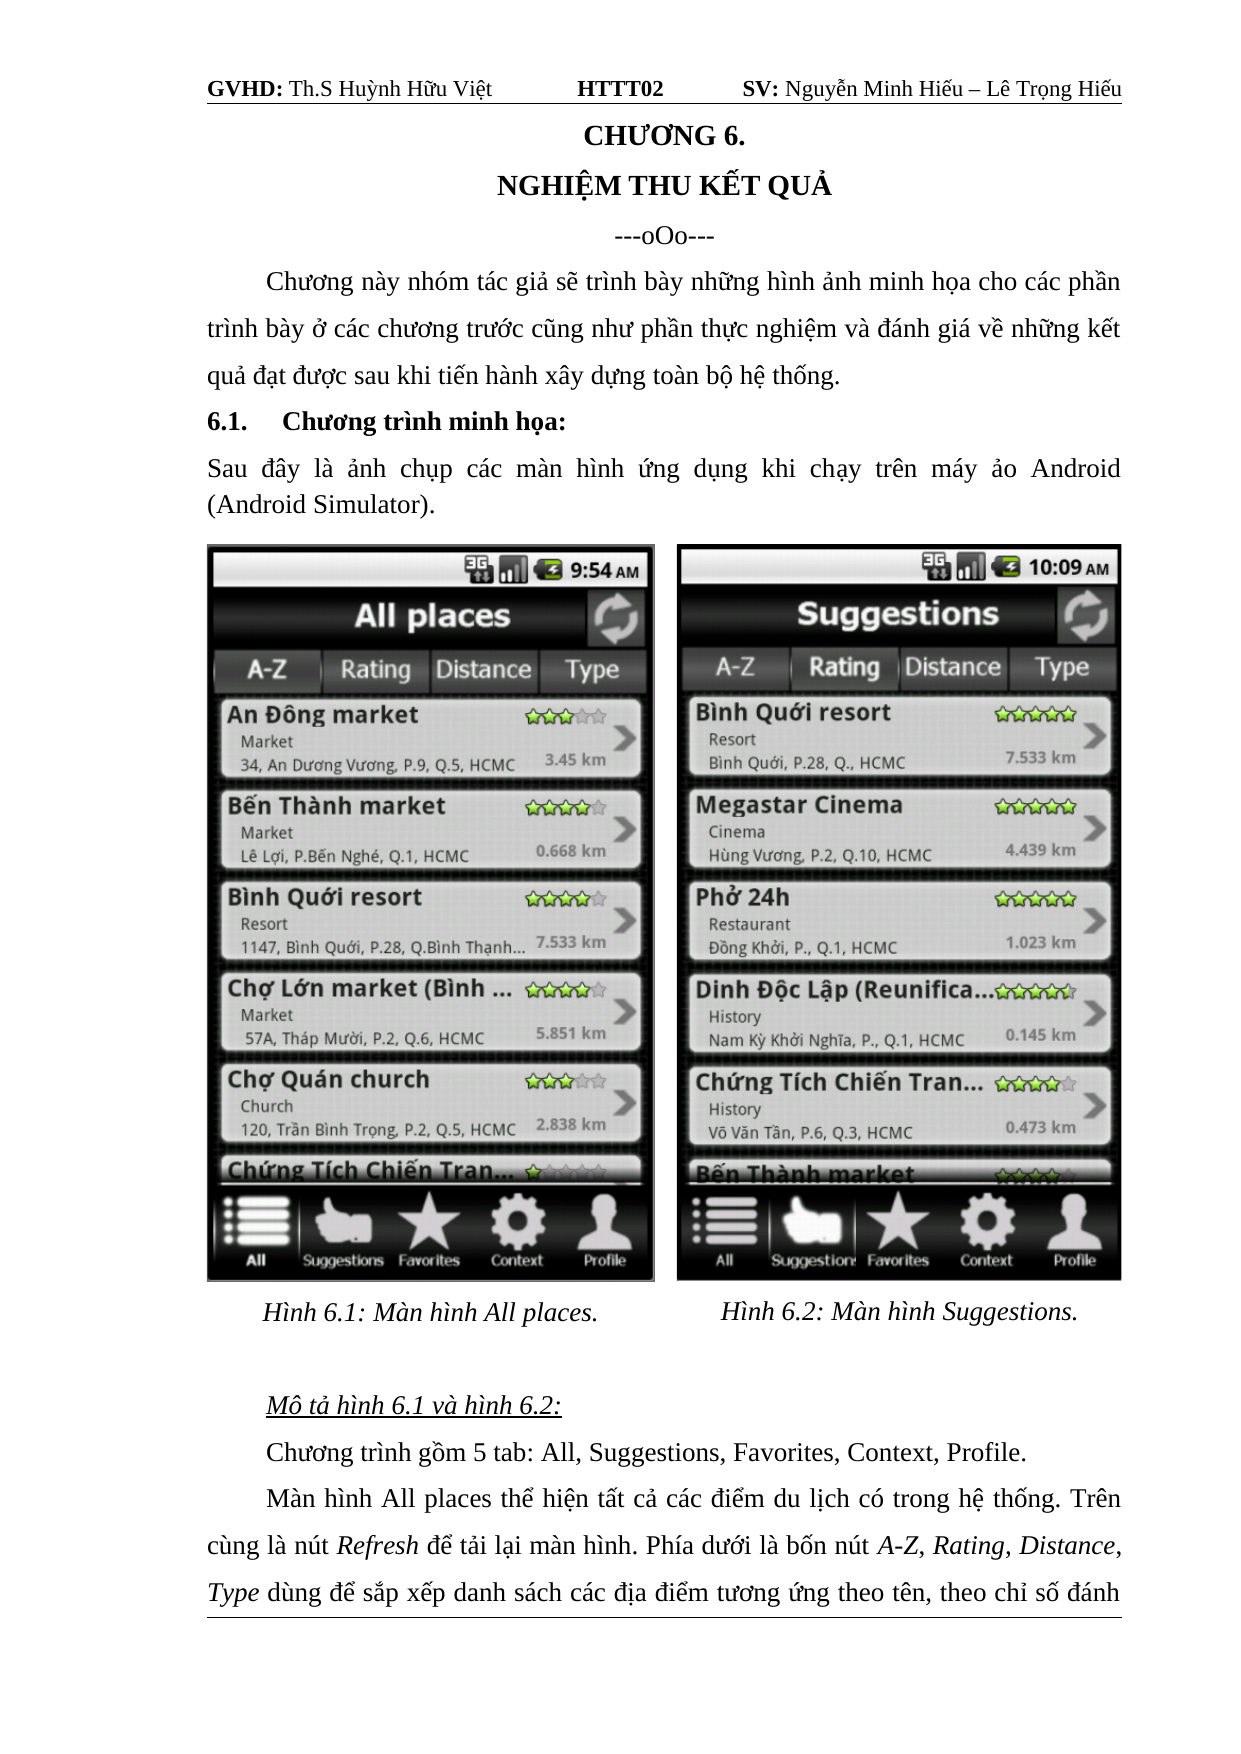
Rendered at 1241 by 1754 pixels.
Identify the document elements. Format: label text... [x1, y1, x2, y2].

subtitle CHƯƠNG 6. NGHIỆM THU KẾT QUẢ [207, 118, 1122, 202]
subtitle Chương trình minh họa: [207, 405, 1122, 437]
picture [206, 544, 655, 1282]
picture [676, 544, 1122, 1281]
text ---oOo--- [207, 219, 1122, 250]
text Sau đây là ảnh chụp các màn hình ứng dụng khi chạy trên máy ảo Android (Android Simulator). [207, 452, 1122, 519]
table_header Hình 6.1: Màn hình All places. [196, 544, 666, 1342]
text Chương này nhóm tác giả sẽ trình bày những hình ảnh minh họa cho các phần trình bày ở các chương trước cũng như phần thực nghiệm và đánh giá về những kết quả đạt được sau khi tiến hành xây dựng toàn bộ hệ thống. [207, 265, 1122, 390]
table_header Hình 6.2: Màn hình Suggestions. [666, 544, 1133, 1342]
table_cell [196, 1343, 1133, 1607]
